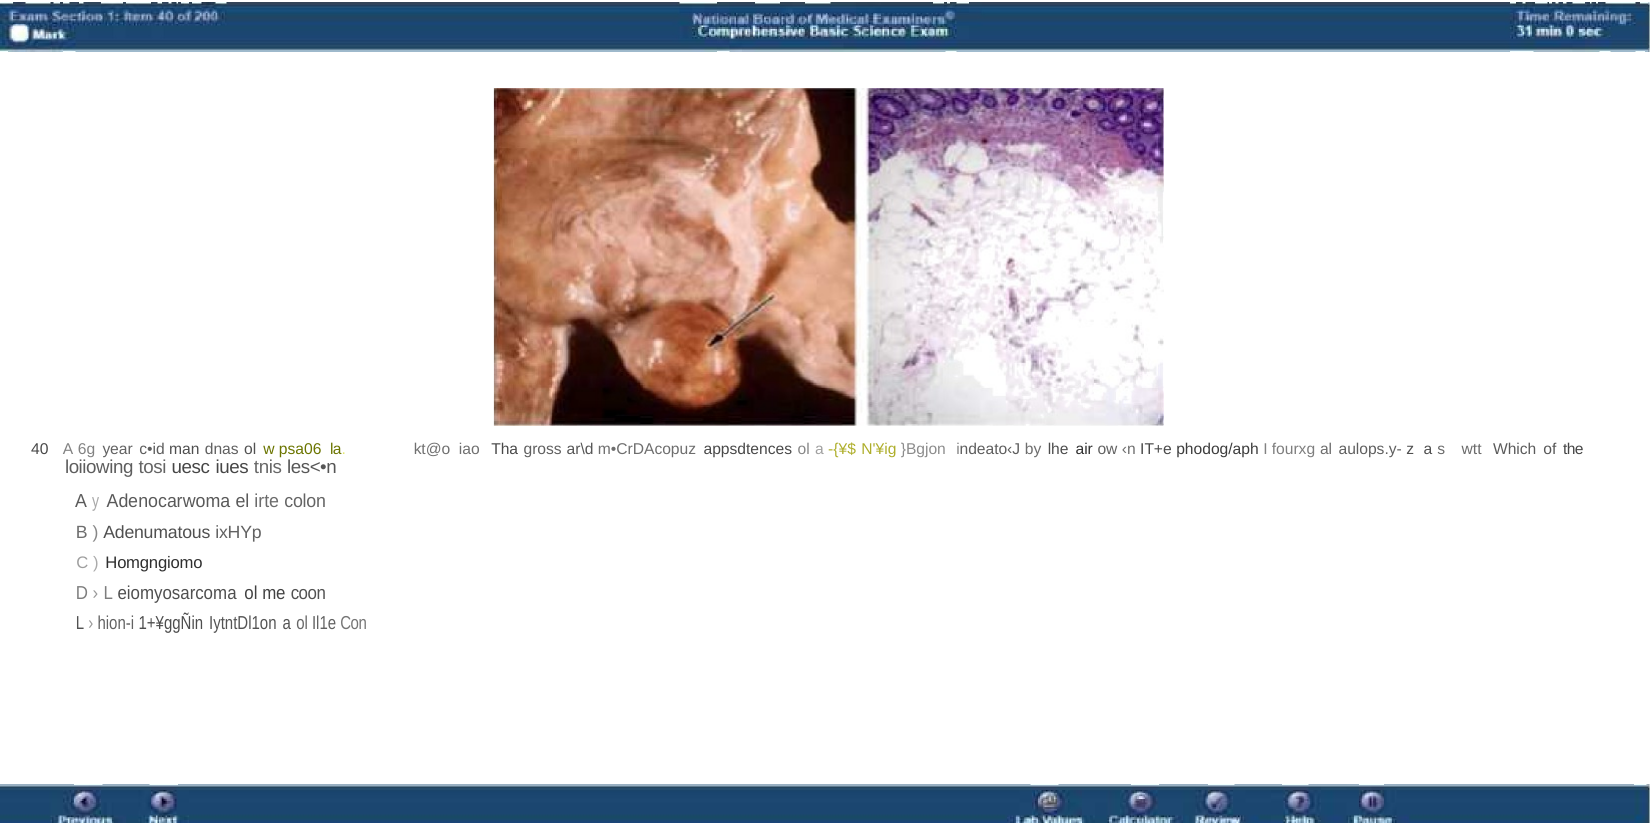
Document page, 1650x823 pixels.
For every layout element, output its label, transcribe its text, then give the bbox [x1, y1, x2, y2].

text L › hion-i 1+¥ggÑin IytntDl1on a ol Il1e Con [76, 612, 1650, 633]
picture [493, 88, 1164, 426]
picture [0, 2, 1650, 52]
picture [0, 784, 1650, 823]
text A y Adenocarwoma el irte colon [75, 489, 1650, 511]
text B ) Adenumatous ixHYp [76, 522, 1650, 542]
text C ) Homgngiomo [76, 552, 1650, 572]
text 40 A 6g year c•id man dnas ol w psa06 la. kt@o iao Tha gross ar\d m•CrDAcopuz appsdtences ol a -{¥$ N'¥ig }Bgjon indeato‹J by lhe air ow ‹n IT+e phodog/aph I fourxg al aulops.y- z a s wtt Which of the [31, 442, 1650, 458]
text D › L eiomyosarcoma ol me coon [76, 582, 1650, 603]
text loiiowing tosi uesc iues tnis les<•n [65, 458, 1650, 478]
